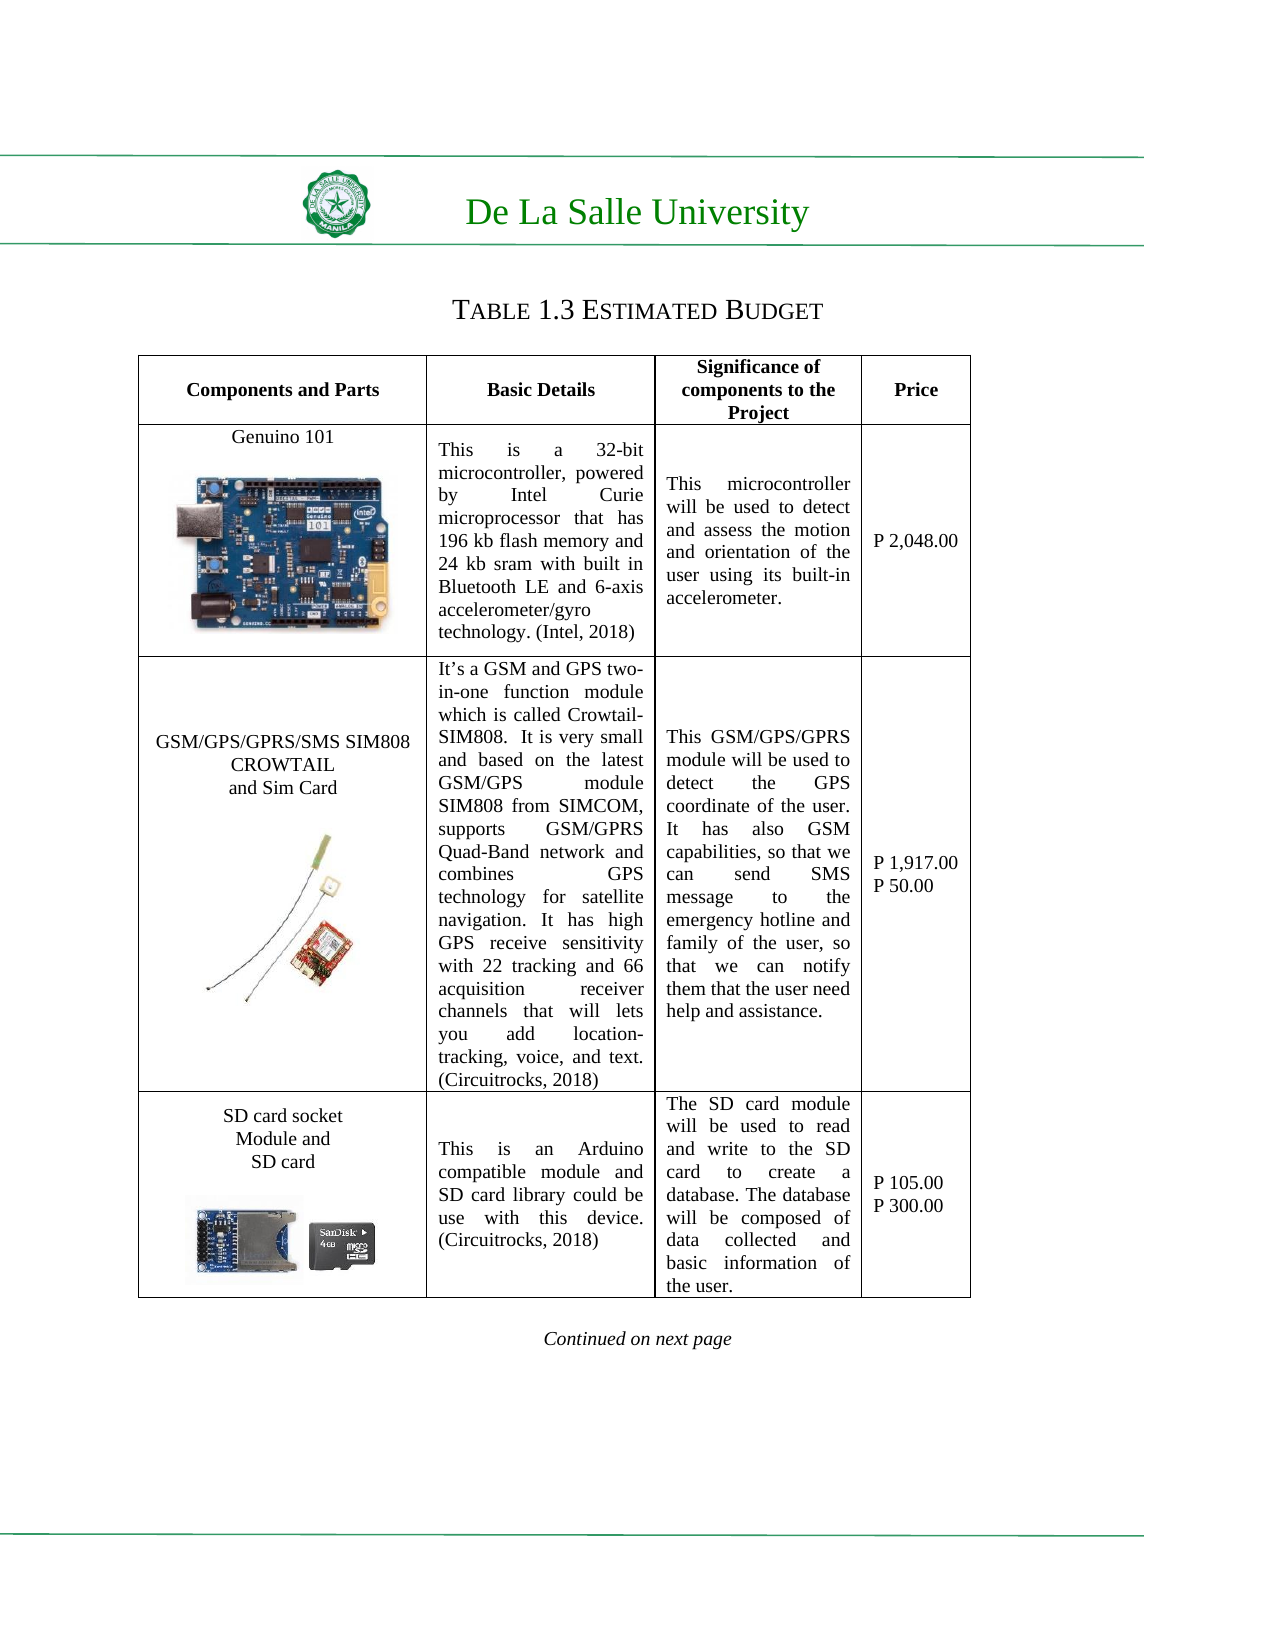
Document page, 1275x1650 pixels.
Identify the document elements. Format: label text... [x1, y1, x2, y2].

table_cell This microcontroller will be used to detect and assess the motion and orientation of the user using its built-in accelerometer. [656, 425, 861, 656]
table_header Basic Details [427, 356, 654, 424]
text Continued on next page [150, 1327, 1125, 1349]
picture [301, 166, 374, 242]
picture [200, 821, 366, 1018]
picture [167, 470, 399, 634]
table_header Price [862, 356, 970, 424]
table_cell This is a 32-bit microcontroller, powered by Intel Curie microprocessor that has 196 kb flash memory and 24 kb sram with built in Bluetooth LE and 6-axis accelerometer/gyro technology. (Intel, 2018) [427, 425, 654, 656]
picture [185, 1195, 381, 1285]
text Table 1.3 Estimated Budget [150, 292, 1125, 326]
table_header Components and Parts [139, 356, 426, 424]
table_cell SD card socket Module and SD card [139, 1092, 426, 1297]
table_cell This is an Arduino compatible module and SD card library could be use with this device. (Circuitrocks, 2018) [427, 1092, 654, 1297]
table_cell P 2,048.00 [862, 425, 970, 656]
table_cell The SD card module will be used to read and write to the SD card to create a database. The database will be composed of data collected and basic information of the user. [656, 1092, 861, 1297]
table_cell This GSM/GPS/GPRS module will be used to detect the GPS coordinate of the user. It has also GSM capabilities, so that we can send SMS message to the emergency hotline and family of the user, so that we can notify them that the user need help and assistance. [656, 657, 861, 1091]
table_cell P 1,917.00 P 50.00 [862, 657, 970, 1091]
table_header Significance of components to the Project [656, 356, 861, 424]
table_cell It’s a GSM and GPS two-in-one function module which is called Crowtail- SIM808. It is very small and based on the latest GSM/GPS module SIM808 from SIMCOM, supports GSM/GPRS Quad-Band network and combines GPS technology for satellite navigation. It has high GPS receive sensitivity with 22 tracking and 66 acquisition receiver channels that will lets you add location-tracking, voice, and text. (Circuitrocks, 2018) [427, 657, 654, 1091]
table_cell Genuino 101 [139, 425, 426, 656]
table_cell GSM/GPS/GPRS/SMS SIM808 CROWTAIL and Sim Card [139, 657, 426, 1091]
table_cell P 105.00 P 300.00 [862, 1092, 970, 1297]
